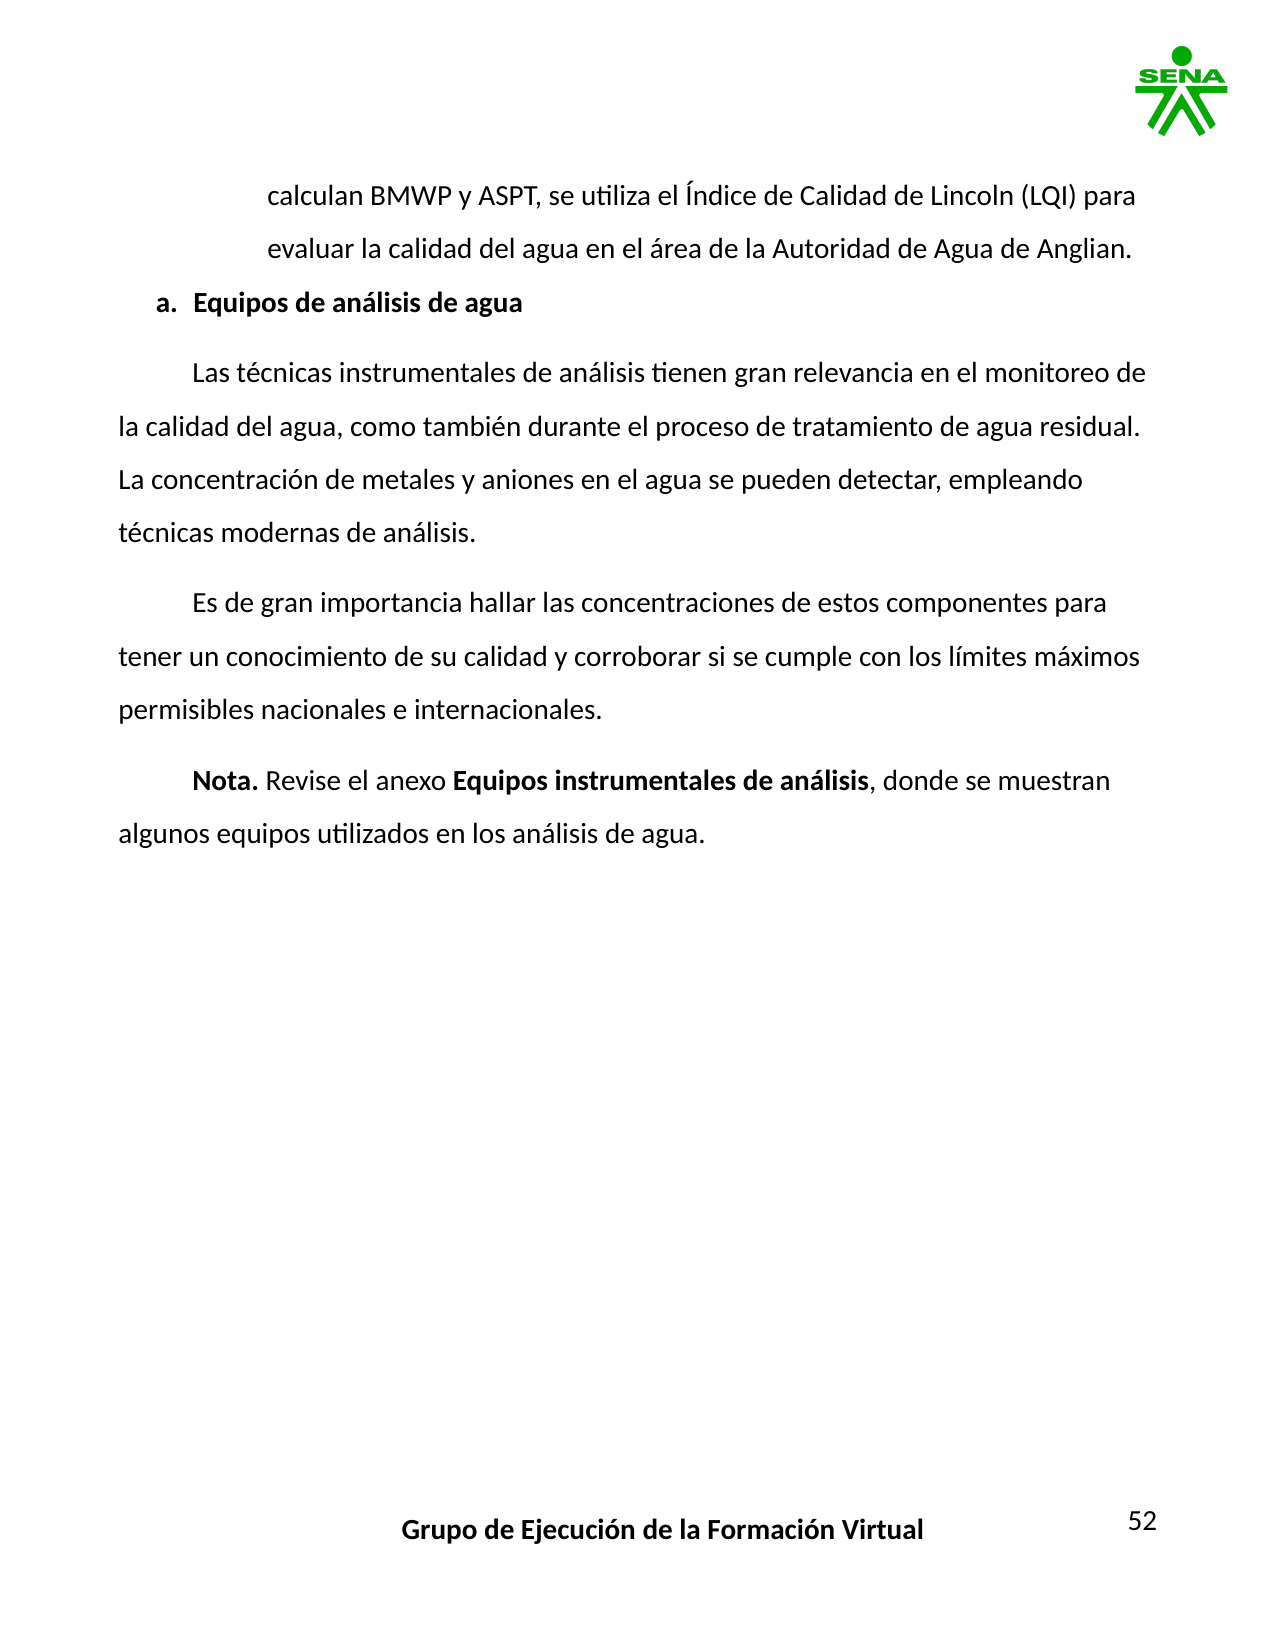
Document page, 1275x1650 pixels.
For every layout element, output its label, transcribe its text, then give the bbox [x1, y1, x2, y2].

list Equipos de análisis de agua [156, 284, 1157, 320]
text Es de gran importancia hallar las concentraciones de estos componentes para tener un conocimiento de su calidad y corroborar si se cumple con los límites máximos permisibles nacionales e internacionales. [118, 584, 1157, 727]
text Nota. Revise el anexo Equipos instrumentales de análisis, donde se muestran algunos equipos utilizados en los análisis de agua. [118, 762, 1157, 851]
picture [1135, 46, 1228, 136]
text Las técnicas instrumentales de análisis tienen gran relevancia en el monitoreo de la calidad del agua, como también durante el proceso de tratamiento de agua residual. La concentración de metales y aniones en el agua se pueden detectar, empleando técnicas modernas de análisis. [118, 354, 1157, 550]
